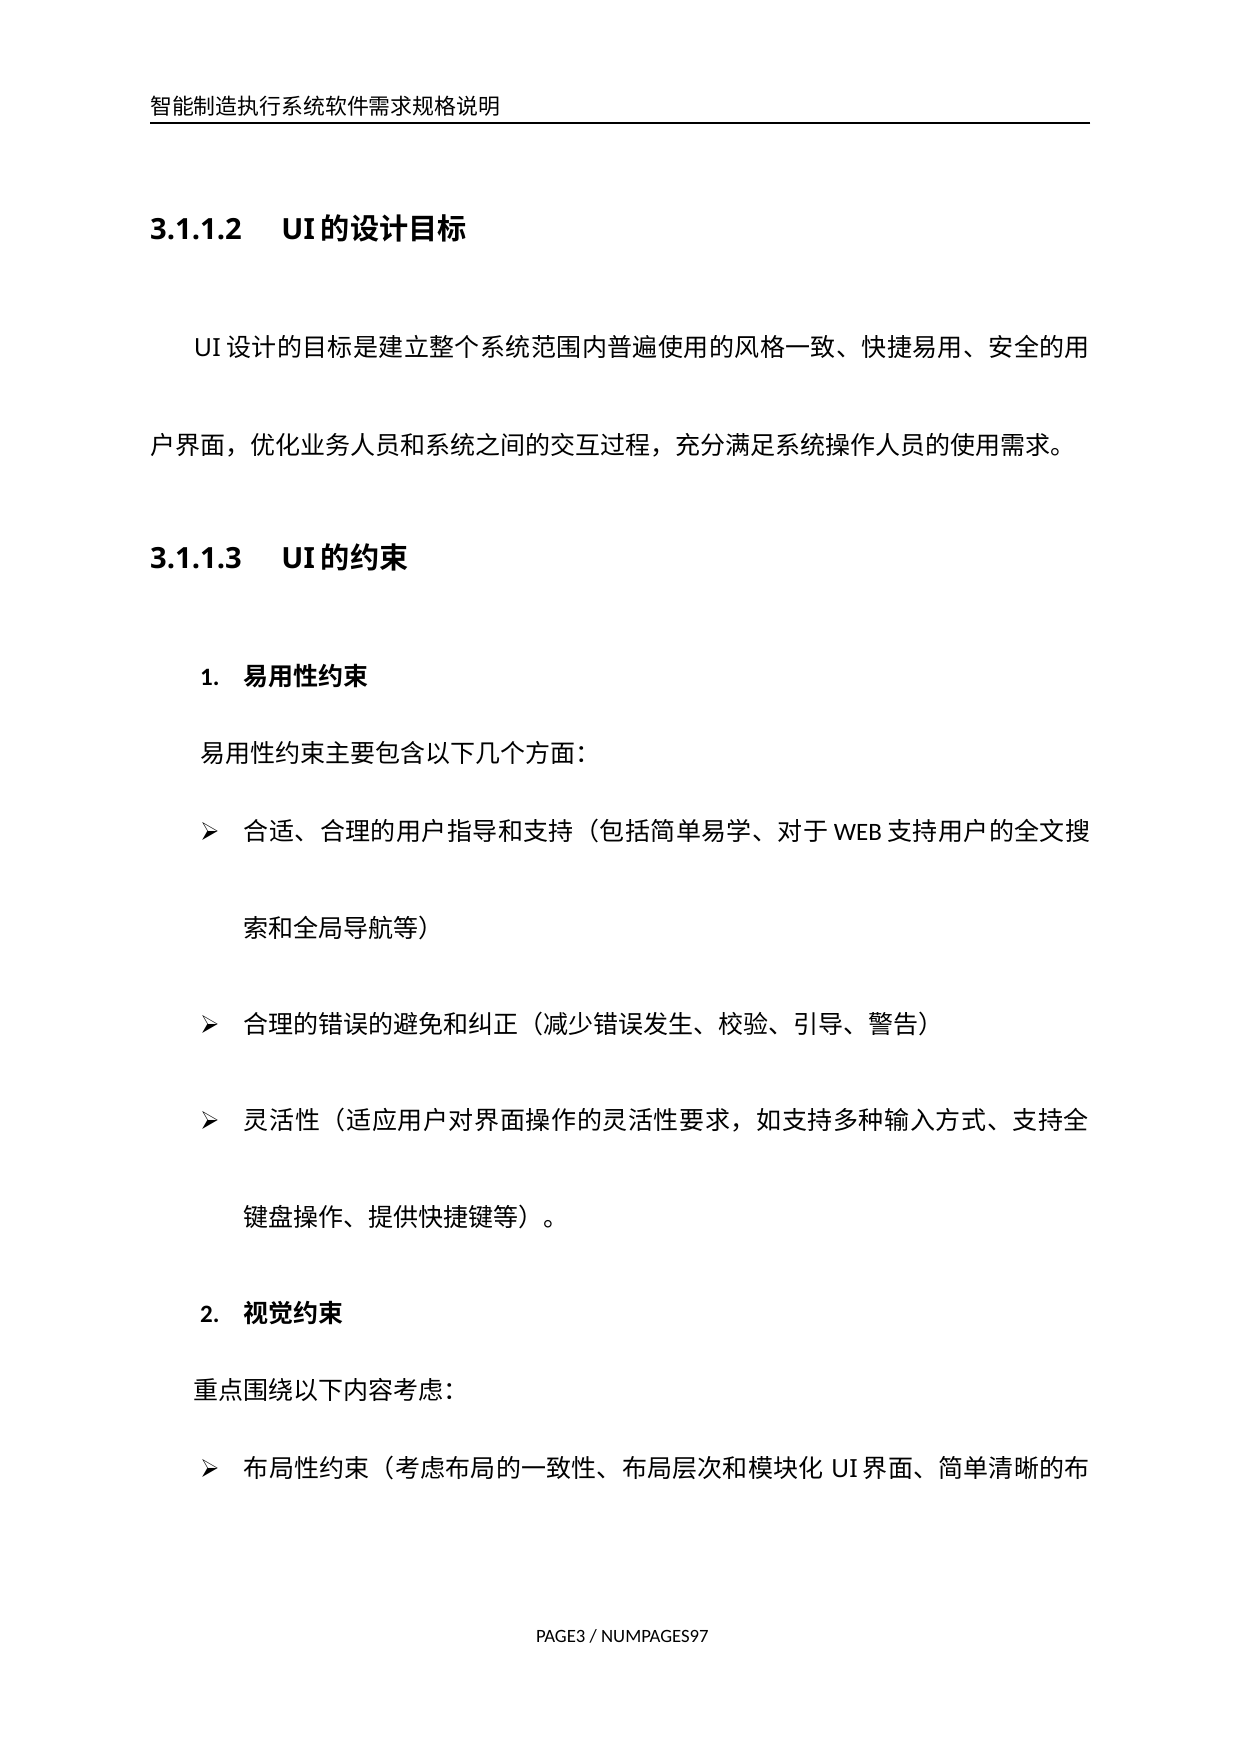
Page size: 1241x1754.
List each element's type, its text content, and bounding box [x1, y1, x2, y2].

text 重点围绕以下内容考虑： [150, 1356, 1090, 1421]
list 视觉约束 [200, 1279, 1090, 1344]
text UI设计的目标是建立整个系统范围内普遍使用的风格一致、快捷易用、安全的用户界面，优化业务人员和系统之间的交互过程，充分满足系统操作人员的使用需求。 [150, 313, 1090, 476]
subtitle UI的设计目标 [150, 194, 1090, 259]
list 易用性约束 [200, 642, 1090, 707]
subtitle UI的约束 [150, 523, 1090, 588]
list 灵活性（适应用户对界面操作的灵活性要求，如支持多种输入方式、支持全键盘操作、提供快捷键等）。 [200, 1086, 1090, 1248]
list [200, 1434, 1090, 1499]
text 易用性约束主要包含以下几个方面： [150, 719, 1090, 784]
list 合理的错误的避免和纠正（减少错误发生、校验、引导、警告） [200, 990, 1090, 1055]
list 合适、合理的用户指导和支持（包括简单易学、对于WEB支持用户的全文搜索和全局导航等） [200, 797, 1090, 959]
